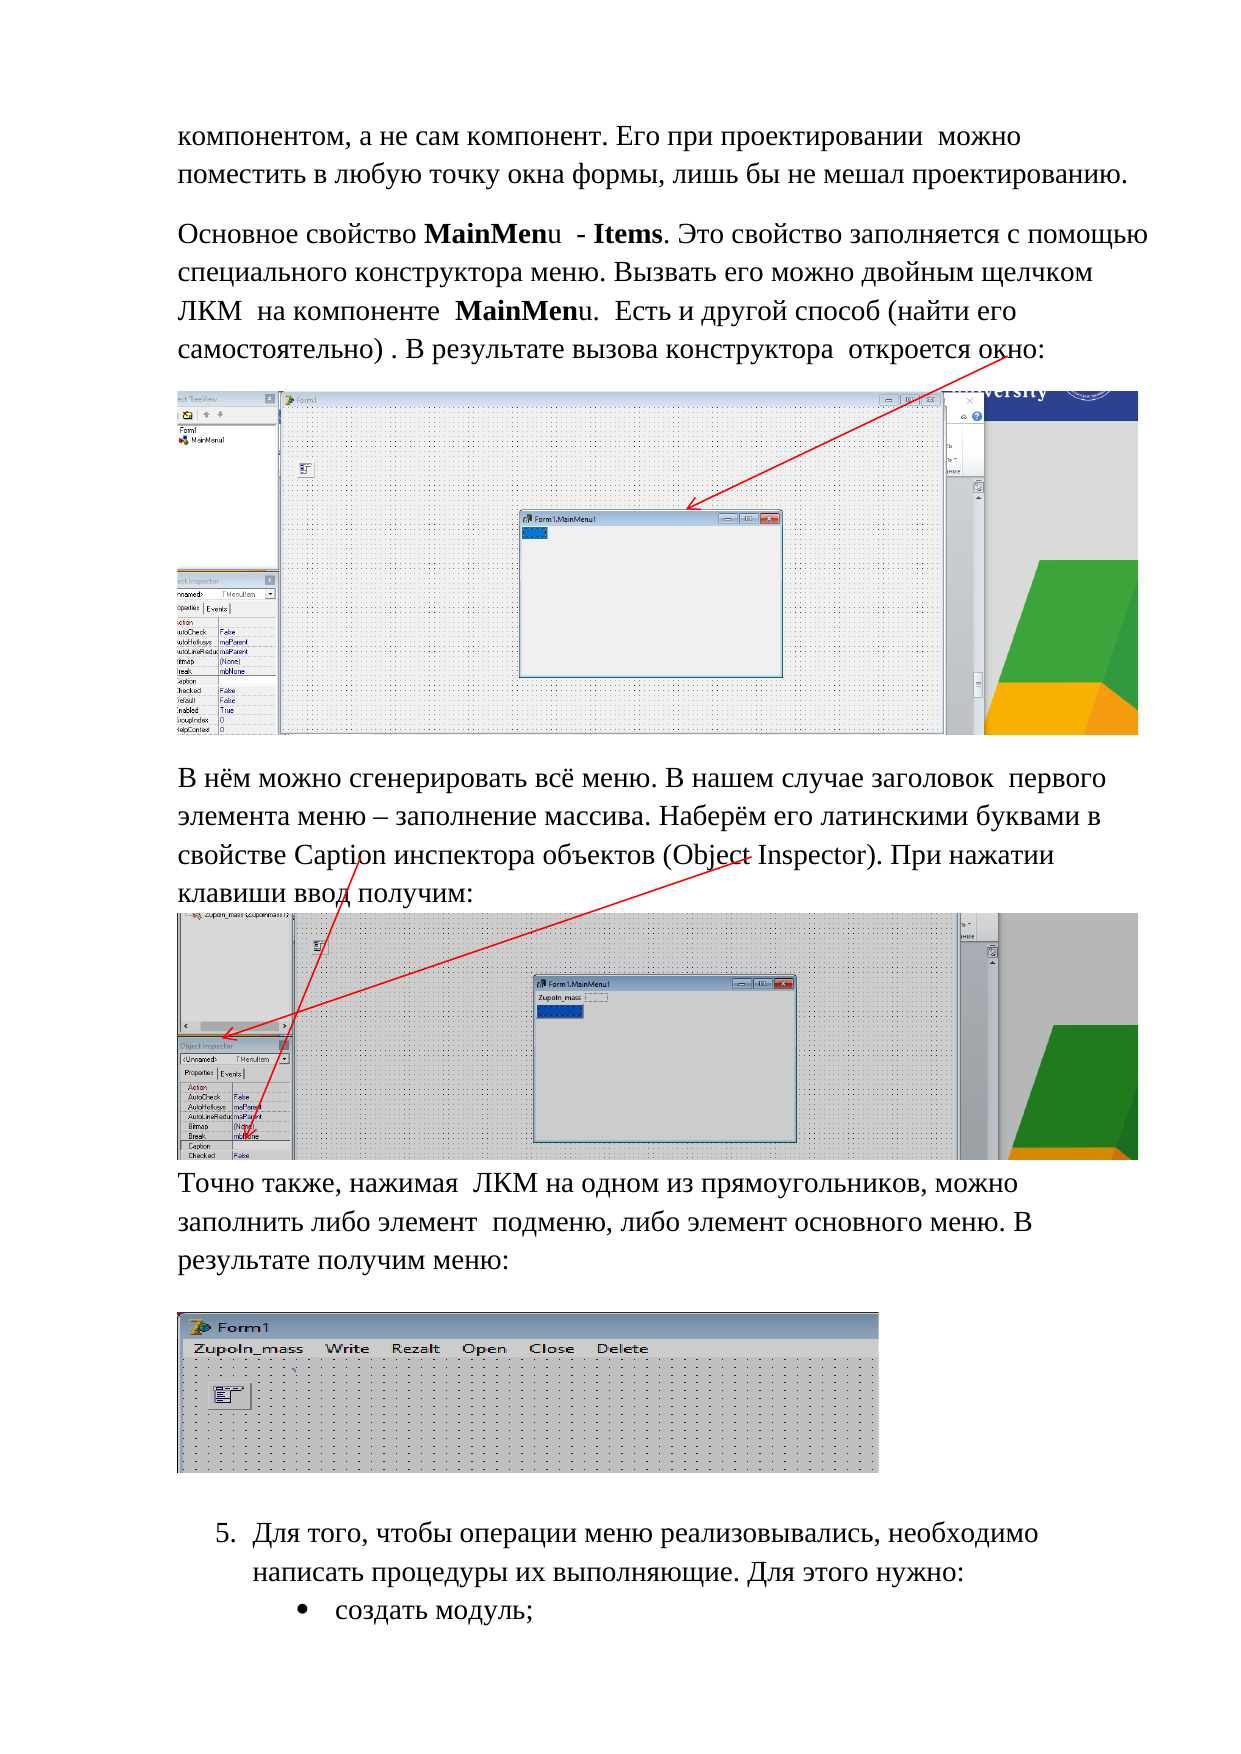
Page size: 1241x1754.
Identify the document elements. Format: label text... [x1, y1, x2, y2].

picture [177, 1312, 879, 1473]
list В нём можно сгенерировать всё меню. В нашем случае заголовок первого элемента меню – заполнение массива. Наберём его латинскими буквами в свойстве Caption инспектора объектов (Object Inspector). При нажатии клавиши ввод получим: [177, 760, 1152, 909]
picture [300, 913, 582, 1010]
list создать модуль; [297, 1592, 1152, 1626]
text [177, 118, 1152, 190]
list Точно также, нажимая ЛКМ на одном из прямоугольников, можно заполнить либо элемент подменю, либо элемент основного меню. В результате получим меню: [177, 1165, 1152, 1276]
text Основное свойство MainMenu - Items. Это свойство заполняется с помощью специального конструктора меню. Вызвать его можно двойным щелчком ЛКМ на компоненте MainMenu. Есть и другой способ (найти его самостоятельно) . В результате вызова конструктора откроется окно: [177, 216, 1152, 365]
picture [177, 391, 1139, 735]
picture [177, 913, 1139, 1160]
list Для того, чтобы операции меню реализовывались, необходимо написать процедуры их выполняющие. Для этого нужно: [215, 1515, 1152, 1587]
